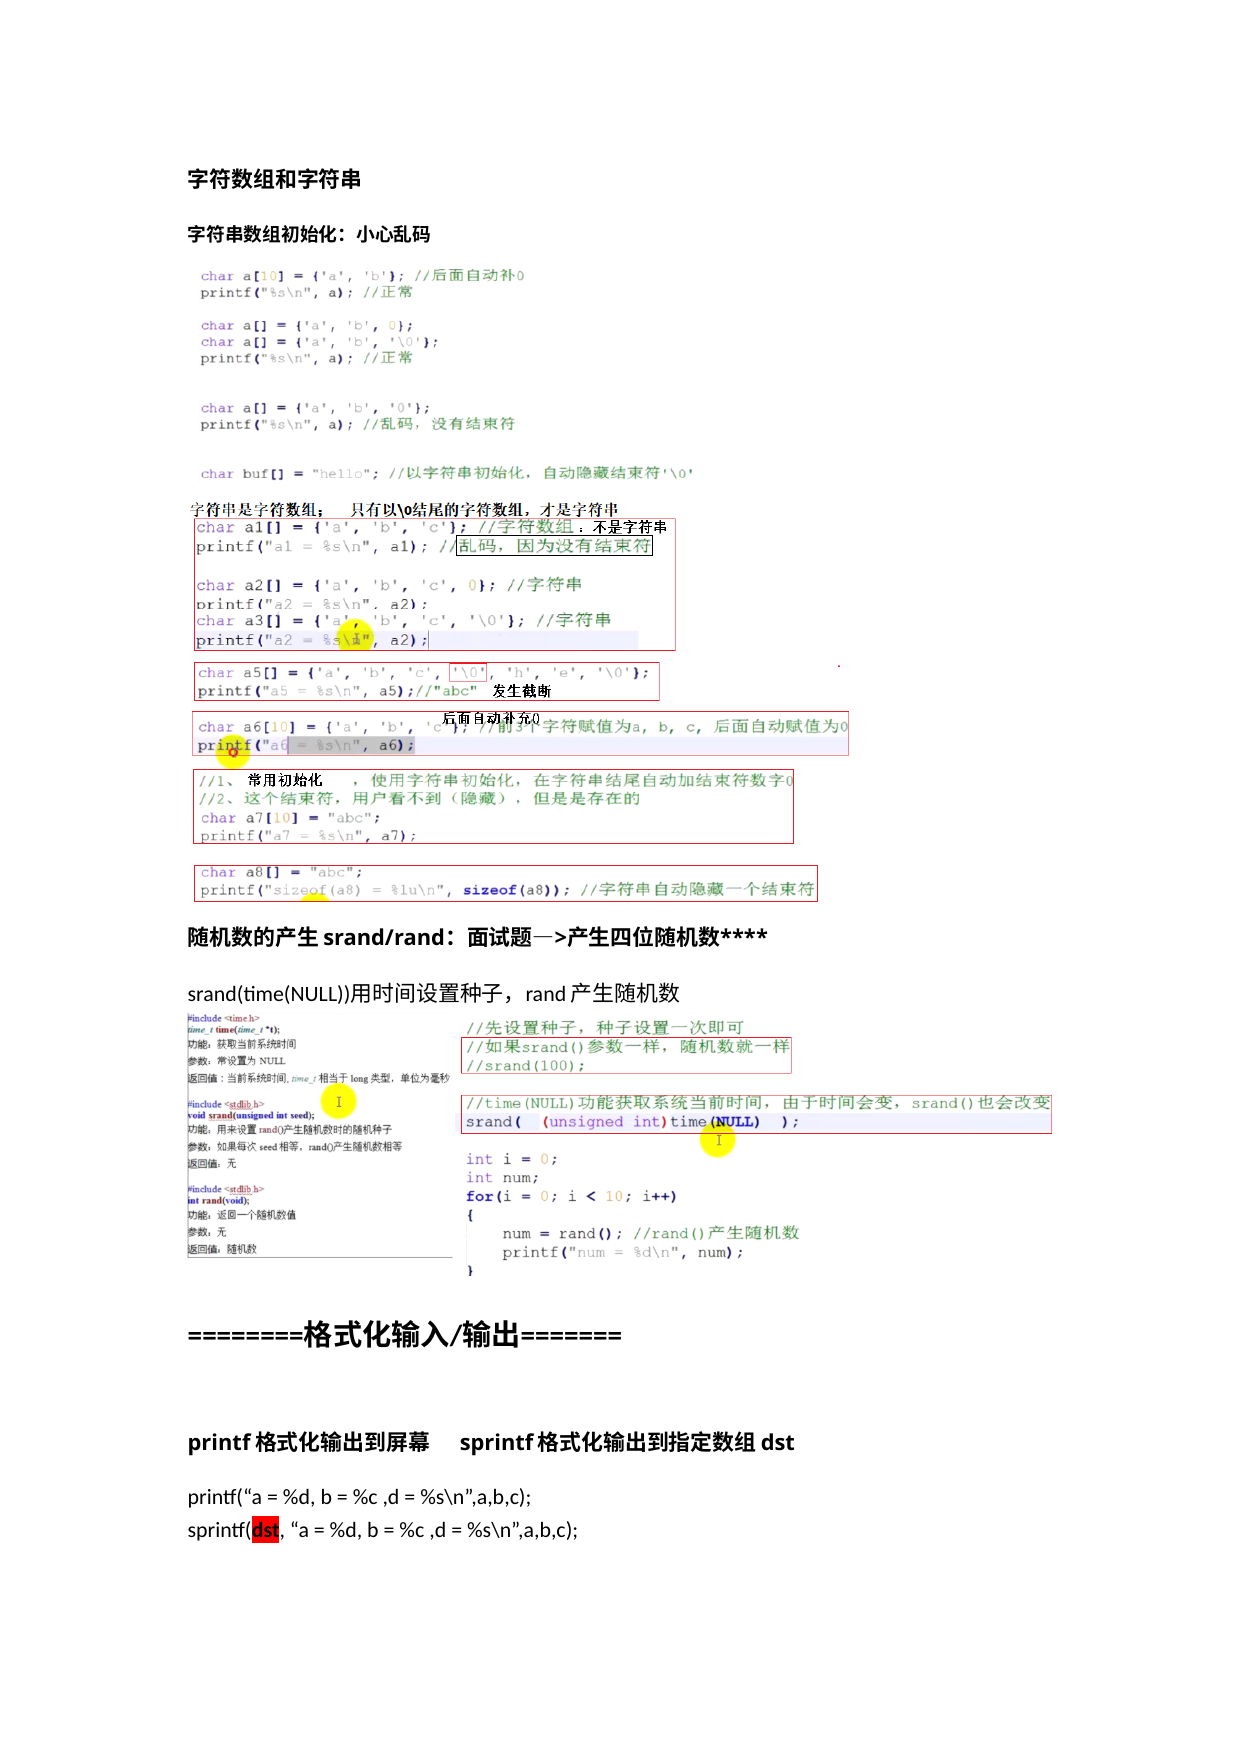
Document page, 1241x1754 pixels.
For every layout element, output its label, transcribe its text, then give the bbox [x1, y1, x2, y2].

subtitle printf格式化输出到屏幕 sprintf格式化输出到指定数组dst [187, 1425, 1053, 1457]
subtitle 字符数组和字符串 [187, 162, 1053, 194]
subtitle 随机数的产生srand/rand：面试题—>产生四位随机数**** [187, 920, 1053, 952]
text printf(“a = %d, b = %c ,d = %s\n”,a,b,c); [187, 1481, 1053, 1513]
picture [198, 269, 693, 483]
picture [187, 1007, 1053, 1276]
picture [187, 497, 885, 903]
text sprintf(dst, “a = %d, b = %c ,d = %s\n”,a,b,c); [187, 1513, 1053, 1546]
subtitle ========格式化输入/输出======= [187, 1300, 1053, 1365]
text srand(time(NULL))用时间设置种子，rand产生随机数 [187, 975, 1053, 1007]
subtitle 字符串数组初始化：小心乱码 [187, 217, 1053, 250]
